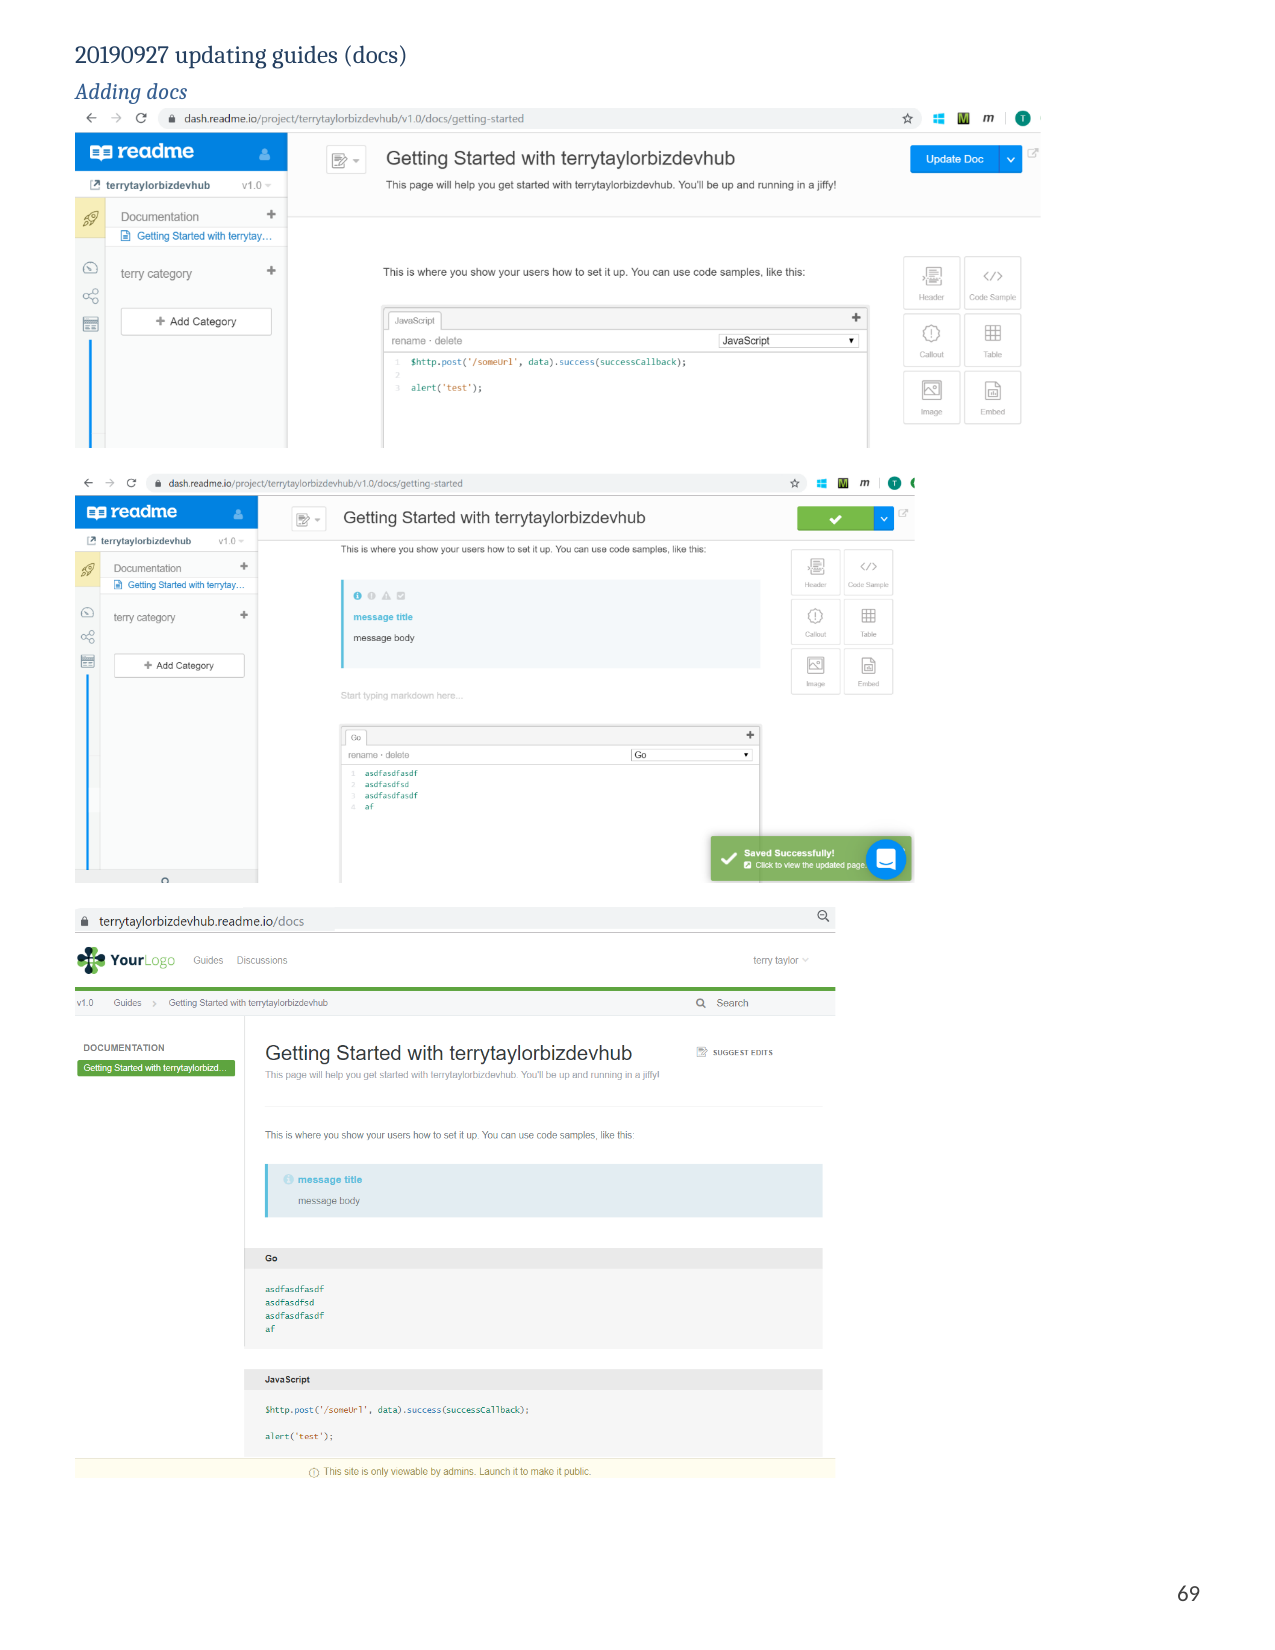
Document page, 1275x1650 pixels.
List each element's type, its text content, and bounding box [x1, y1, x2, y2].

picture [75, 472, 915, 883]
subtitle Adding docs [75, 78, 1200, 105]
picture [75, 108, 1041, 448]
picture [75, 907, 836, 1478]
subtitle 20190927 updating guides (docs) [75, 41, 1200, 70]
